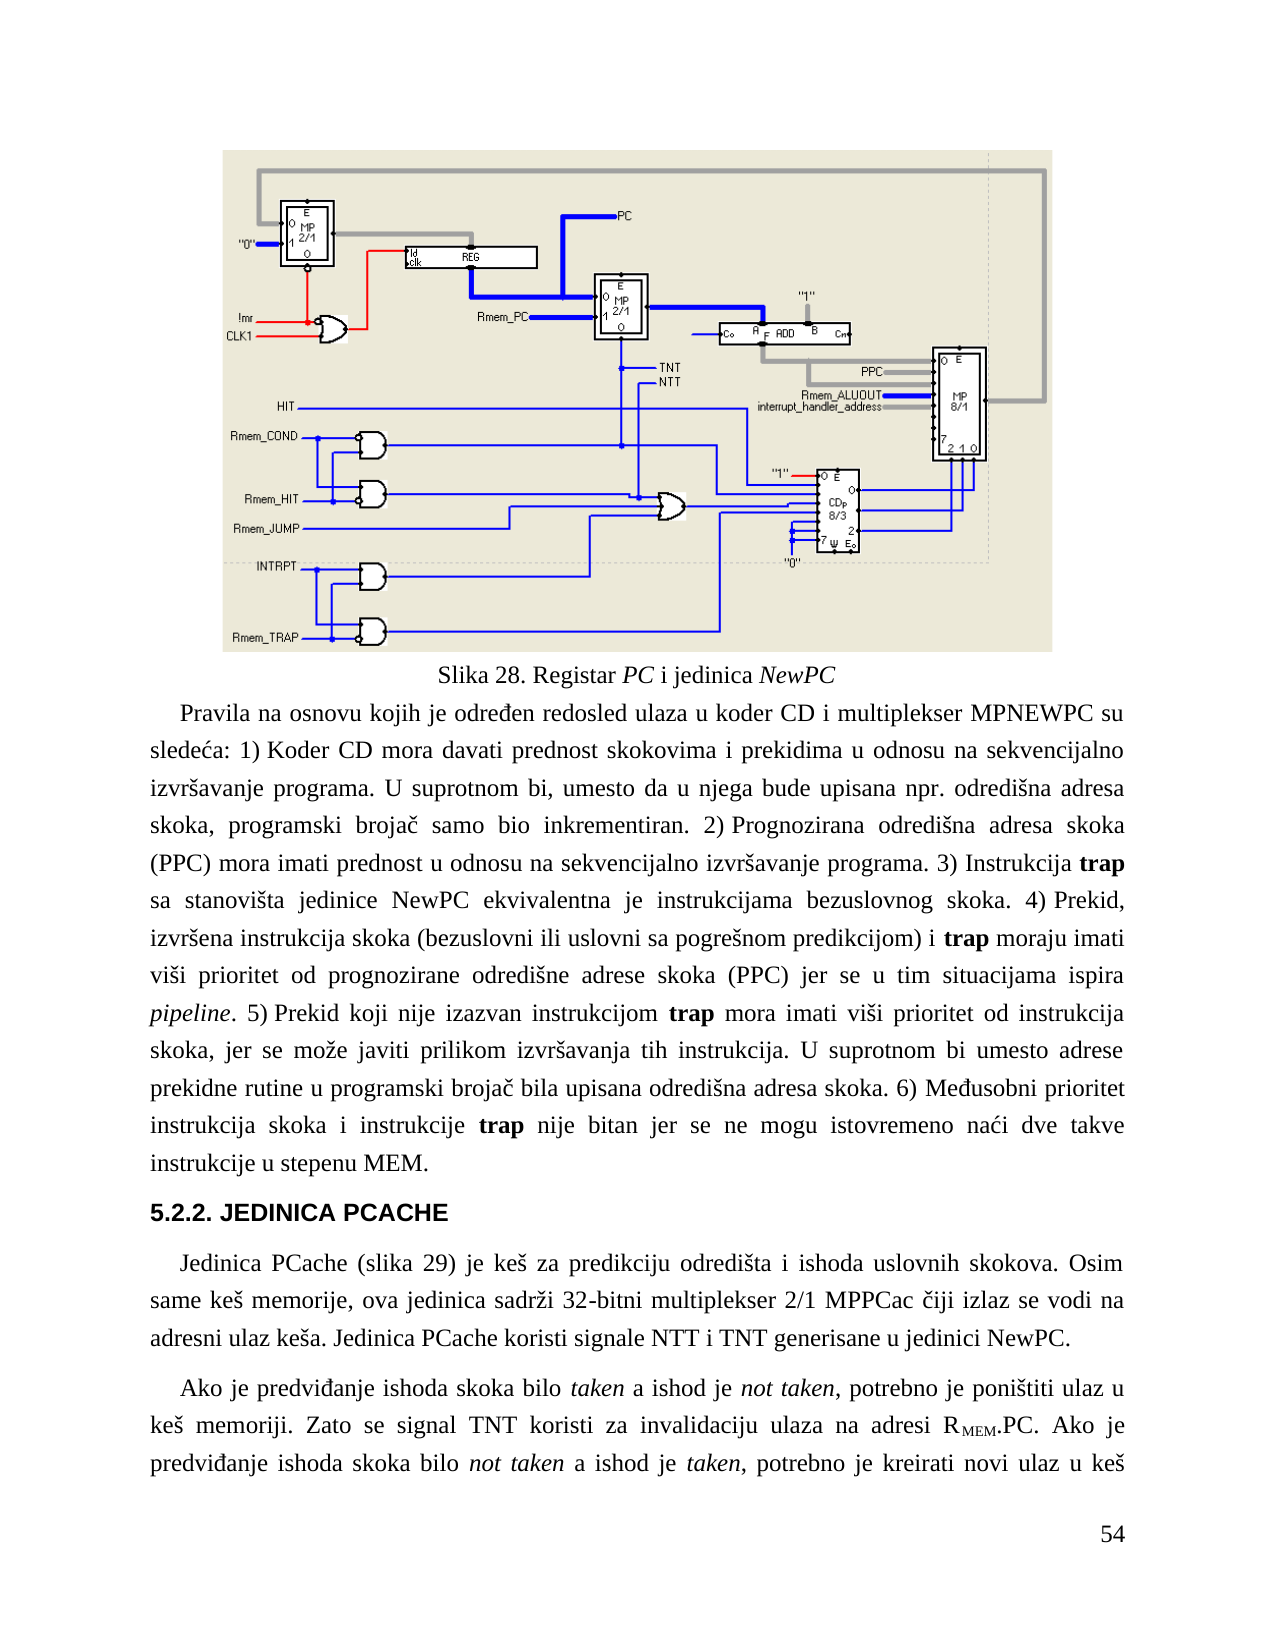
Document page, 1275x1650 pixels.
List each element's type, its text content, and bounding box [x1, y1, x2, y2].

text Slika 28. Registar PC i jedinica NewPC [150, 652, 1125, 689]
subtitle Jedinica PCache [150, 1189, 1125, 1227]
picture [222, 150, 1053, 652]
text Jedinica PCache (slika 29) je keš za predikciju odredišta i ishoda uslovnih skokova. Osim same keš memorije, ova jedinica sadrži 32-bitni multiplekser 2/1 MPPCac čiji izlaz se vodi na adresni ulaz keša. Jedinica PCache koristi signale i TNT generisane u jedinici NewPC. [150, 1239, 1125, 1352]
text Pravila na osnovu kojih je određen redosled ulaza u koder CD i multiplekser MPNEWPC su sledeća: 1) Koder CD mora davati prednost skokovima i prekidima u odnosu na sekvencijalno izvršavanje programa. U suprotnom bi, umesto da u njega bude upisana npr. odredišna adresa skoka, programski brojač samo bio inkrementiran. 2) Prognozirana odredišna adresa skoka (PPC) mora imati prednost u odnosu na sekvencijalno izvršavanje programa. 3) Instrukcija trap sa stanovišta jedinice NewPC ekvivalentna je instrukcijama bezuslovnog skoka. 4) Prekid, izvršena instrukcija skoka (bezuslovni ili uslovni sa pogrešnom predikcijom) i trap moraju imati viši prioritet od prognozirane odredišne adrese skoka (PPC) jer se u tim situacijama ispira pipeline. 5) Prekid koji nije izazvan instrukcijom trap mora imati viši prioritet od instrukcija skoka, jer se može javiti prilikom izvršavanja tih instrukcija. U suprotnom bi umesto adrese prekidne rutine u programski brojač bila upisana odredišna adresa skoka. 6) Međusobni prioritet instrukcija skoka i instrukcije trap nije bitan jer se ne mogu istovremeno naći dve takve instrukcije u stepenu MEM. [150, 689, 1125, 1177]
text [150, 1364, 1125, 1477]
